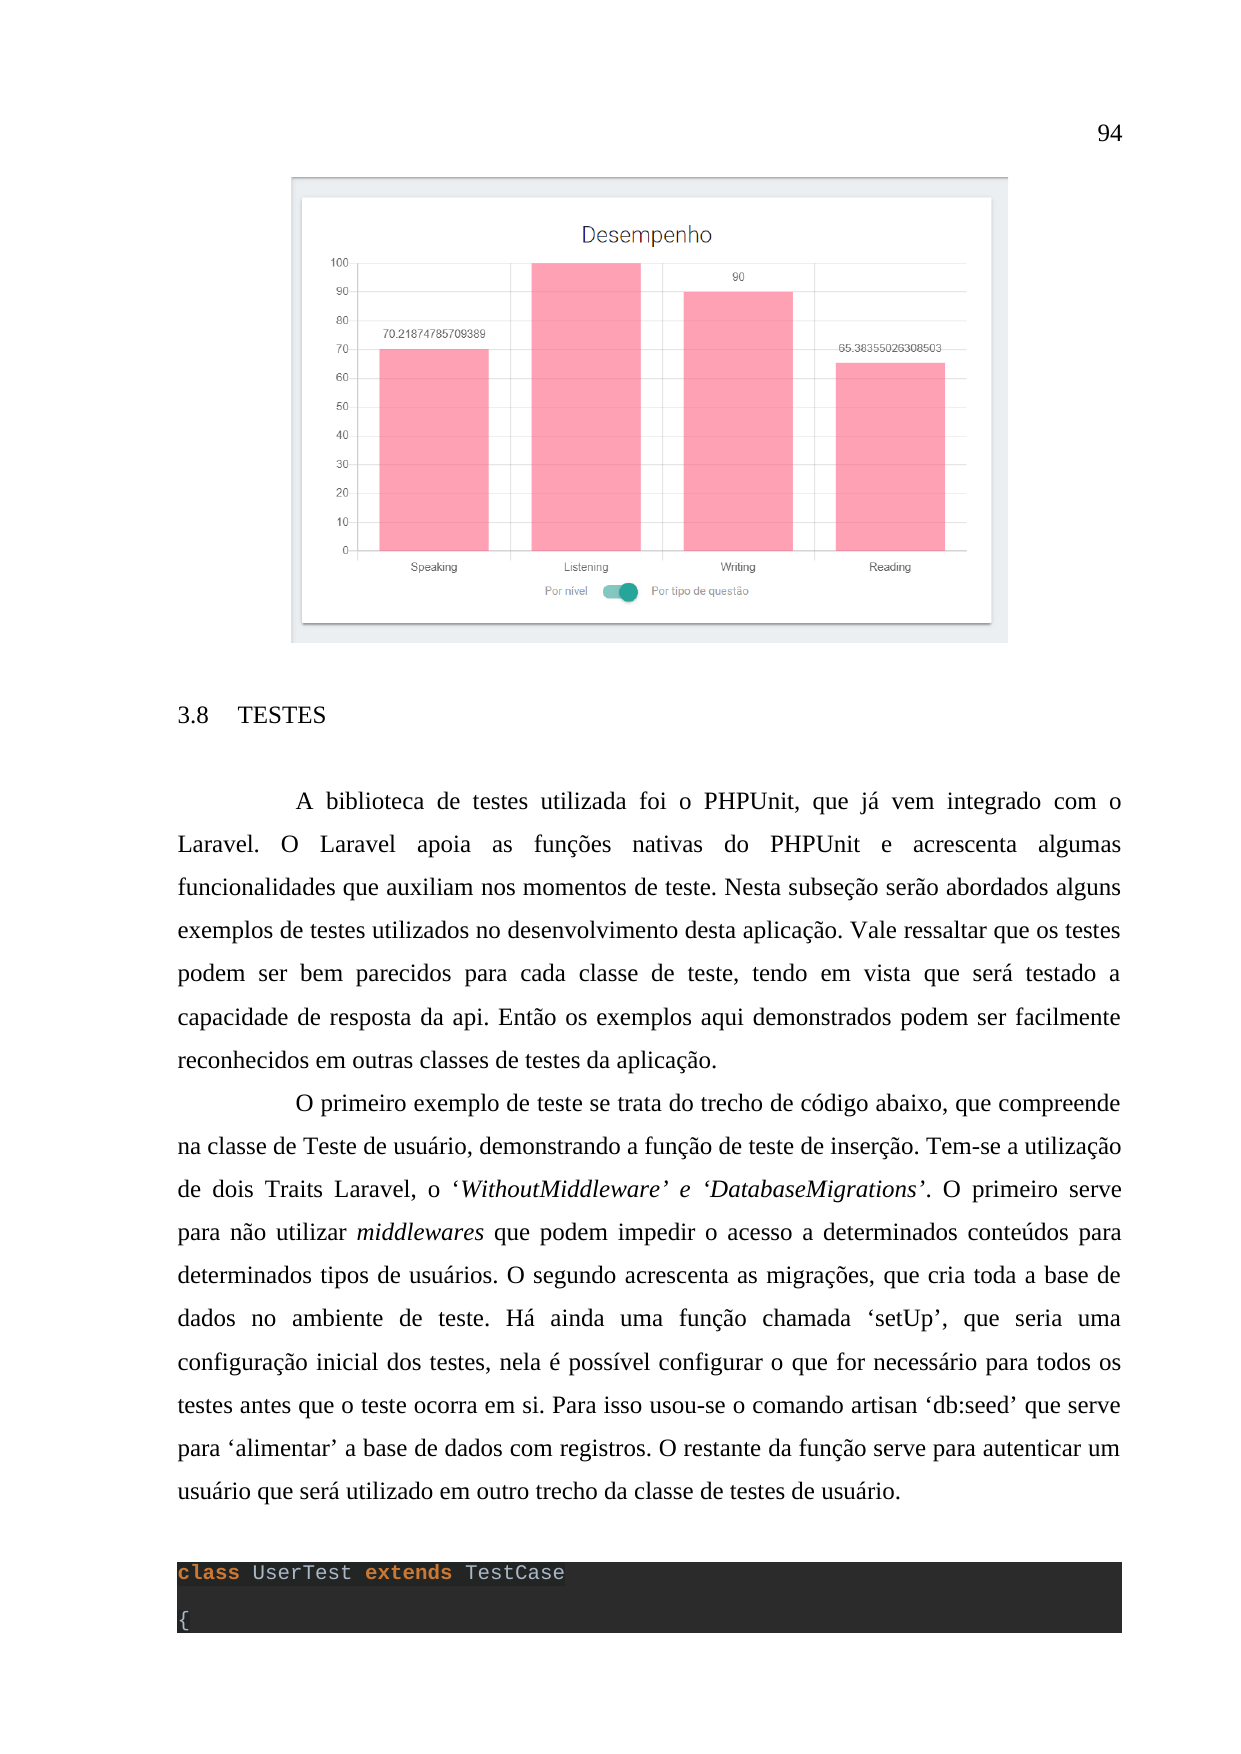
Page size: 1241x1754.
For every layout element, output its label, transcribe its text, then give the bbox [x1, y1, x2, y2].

text class UserTest extends TestCase { use WithoutMiddleware; use DatabaseMigrations; [177, 1562, 1122, 1633]
picture [291, 177, 1009, 643]
subtitle Testes [177, 700, 1122, 728]
text A biblioteca de testes utilizada foi o PHPUnit, que já vem integrado com o Laravel. O Laravel apoia as funções nativas do PHPUnit e acrescenta algumas funcionalidades que auxiliam nos momentos de teste. Nesta subseção serão abordados alguns exemplos de testes utilizados no desenvolvimento desta aplicação. Vale ressaltar que os testes podem ser bem parecidos para cada classe de teste, tendo em vista que será testado a capacidade de resposta da api. Então os exemplos aqui demonstrados podem ser facilmente reconhecidos em outras classes de testes da aplicação. [177, 786, 1122, 1073]
text O primeiro exemplo de teste se trata do trecho de código abaixo, que compreende na classe de Teste de usuário, demonstrando a função de teste de inserção. Tem-se a utilização de dois Traits Laravel, o ‘WithoutMiddleware’ e ‘DatabaseMigrations’. O primeiro serve para não utilizar middlewares que podem impedir o acesso a determinados conteúdos para determinados tipos de usuários. O segundo acrescenta as migrações, que cria toda a base de dados no ambiente de teste. Há ainda uma função chamada ‘setUp’, que seria uma configuração inicial dos testes, nela é possível configurar o que for necessário para todos os testes antes que o teste ocorra em si. Para isso usou-se o comando artisan ‘db:seed’ que serve para ‘alimentar’ a base de dados com registros. O restante da função serve para autenticar um usuário que será utilizado em outro trecho da classe de testes de usuário. [177, 1088, 1122, 1505]
